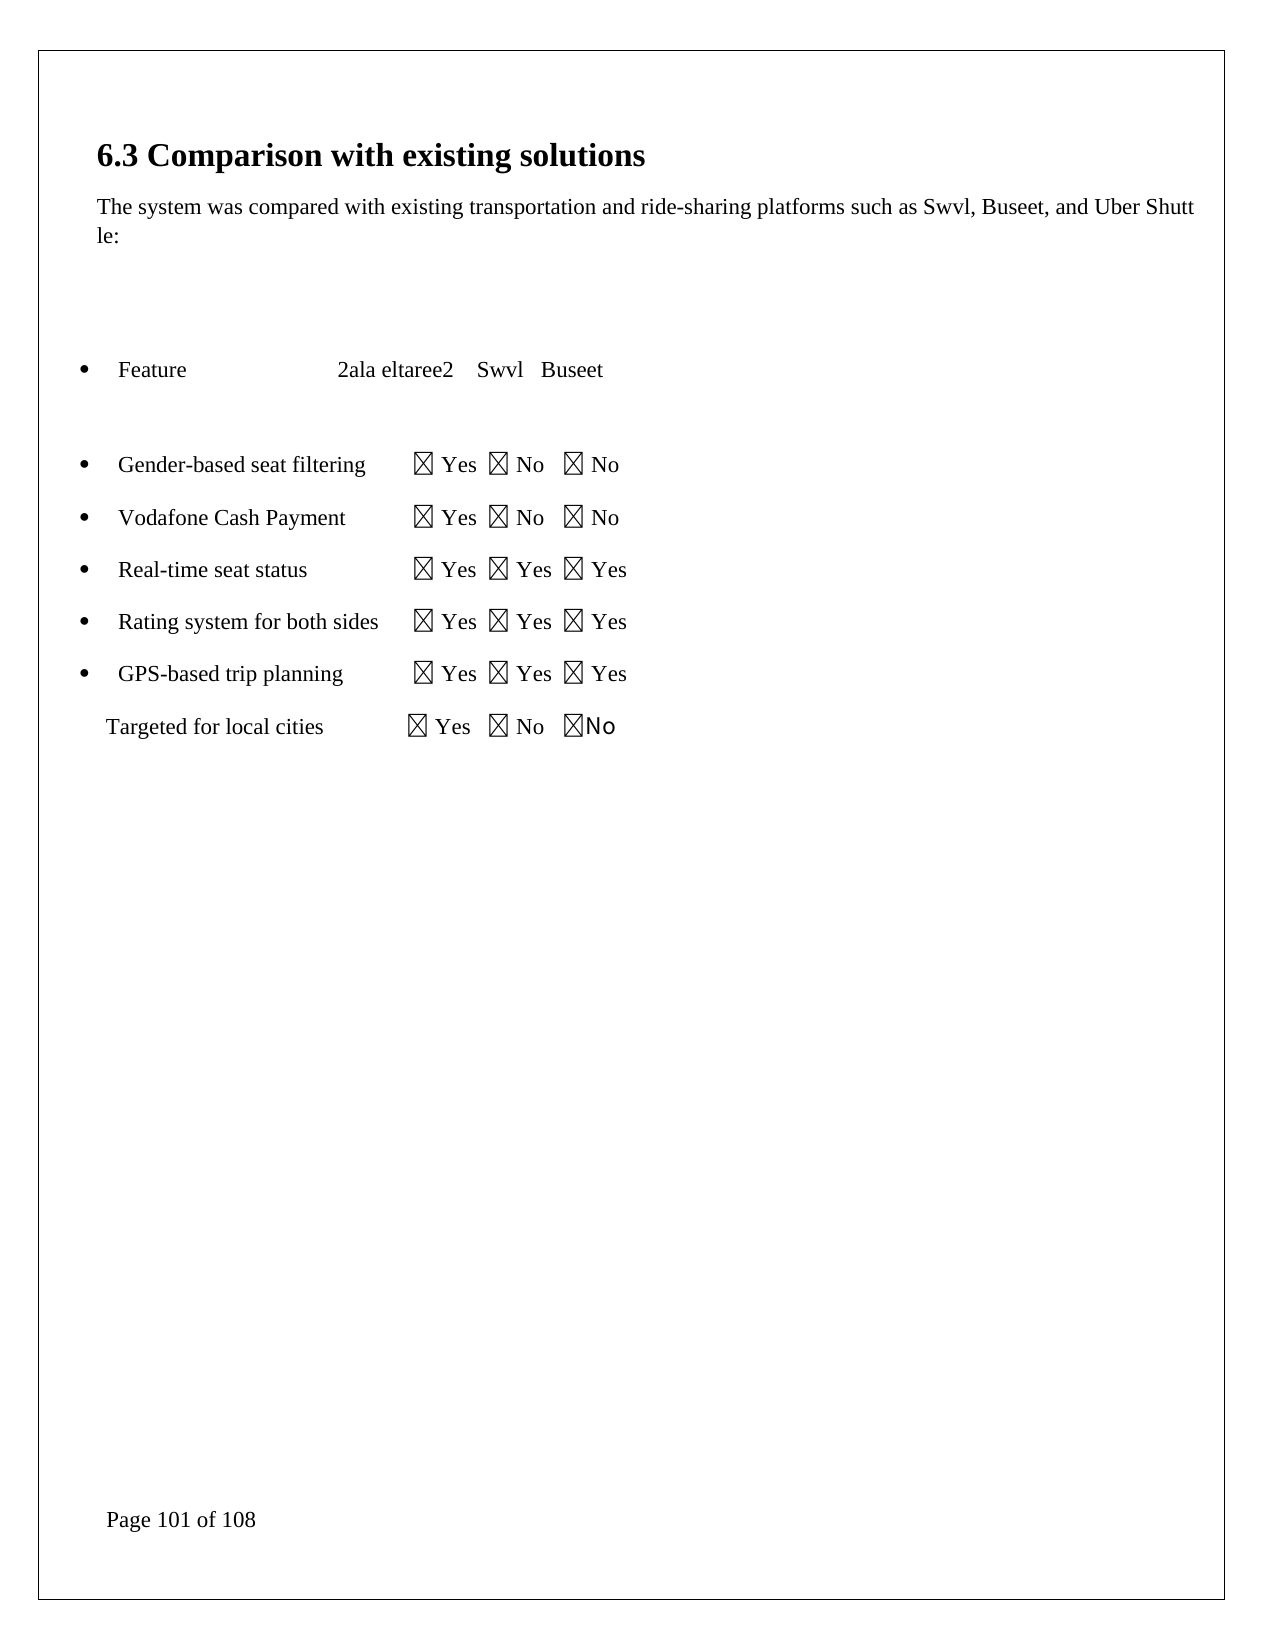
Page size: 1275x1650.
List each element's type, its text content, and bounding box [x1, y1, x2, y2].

text 6.3 Comparison with existing solutions [97, 135, 1200, 174]
list GPS-based trip planning ✅ Yes ✅ Yes ✅ Yes [80, 655, 1200, 688]
list Vodafone Cash Payment ✅ Yes ❌ No ❌ No [80, 498, 1200, 532]
text Targeted for local cities ✅ Yes ❌ No ❌No [43, 708, 1200, 741]
list Gender-based seat filtering ✅ Yes ❌ No ❌ No [80, 446, 1200, 479]
text The system was compared with existing transportation and ride-sharing platforms such as Swvl, Buseet, and Uber Shuttle: [97, 193, 1200, 248]
list Rating system for both sides ✅ Yes ✅ Yes ✅ Yes [80, 603, 1200, 636]
list Feature 2ala eltaree2 Swvl Buseet [80, 356, 1200, 383]
list Real-time seat status ✅ Yes ✅ Yes ✅ Yes [80, 551, 1200, 584]
